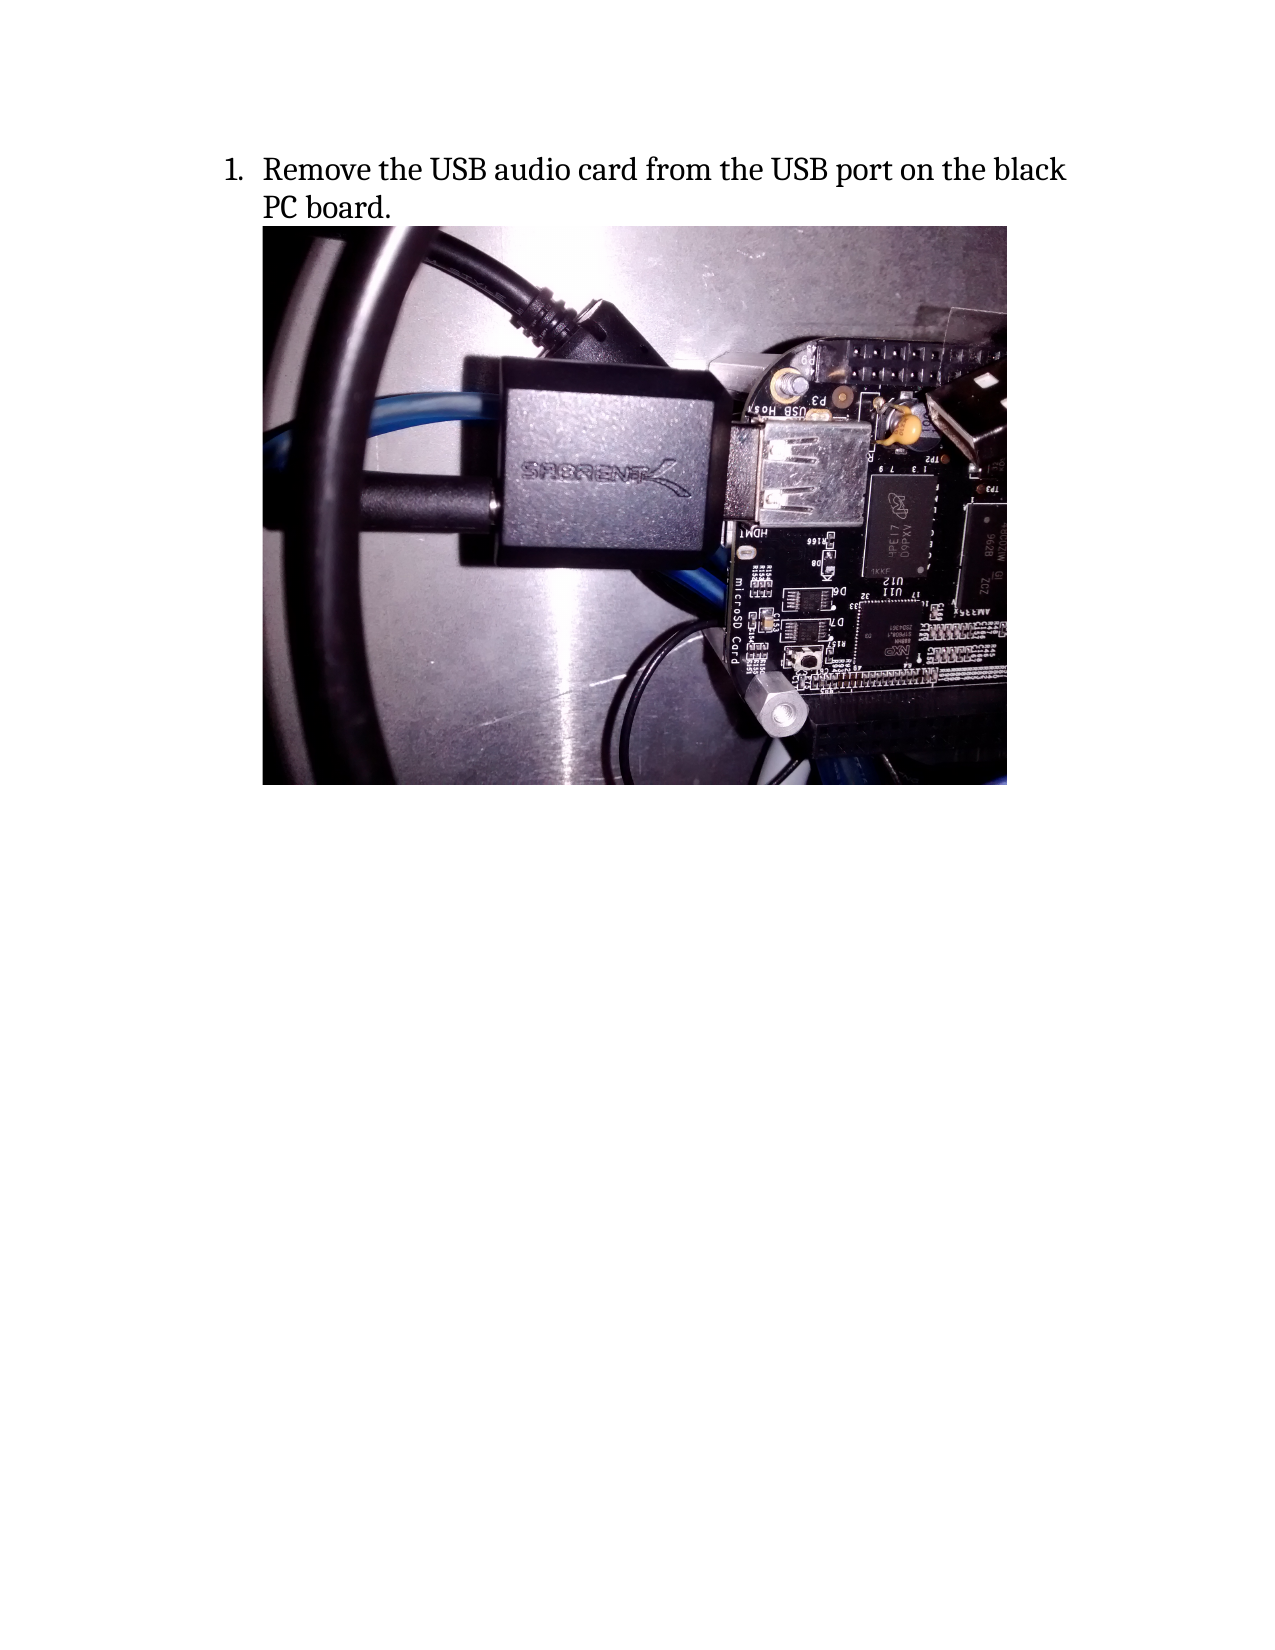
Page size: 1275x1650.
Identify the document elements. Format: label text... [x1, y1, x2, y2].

picture [262, 226, 1007, 785]
